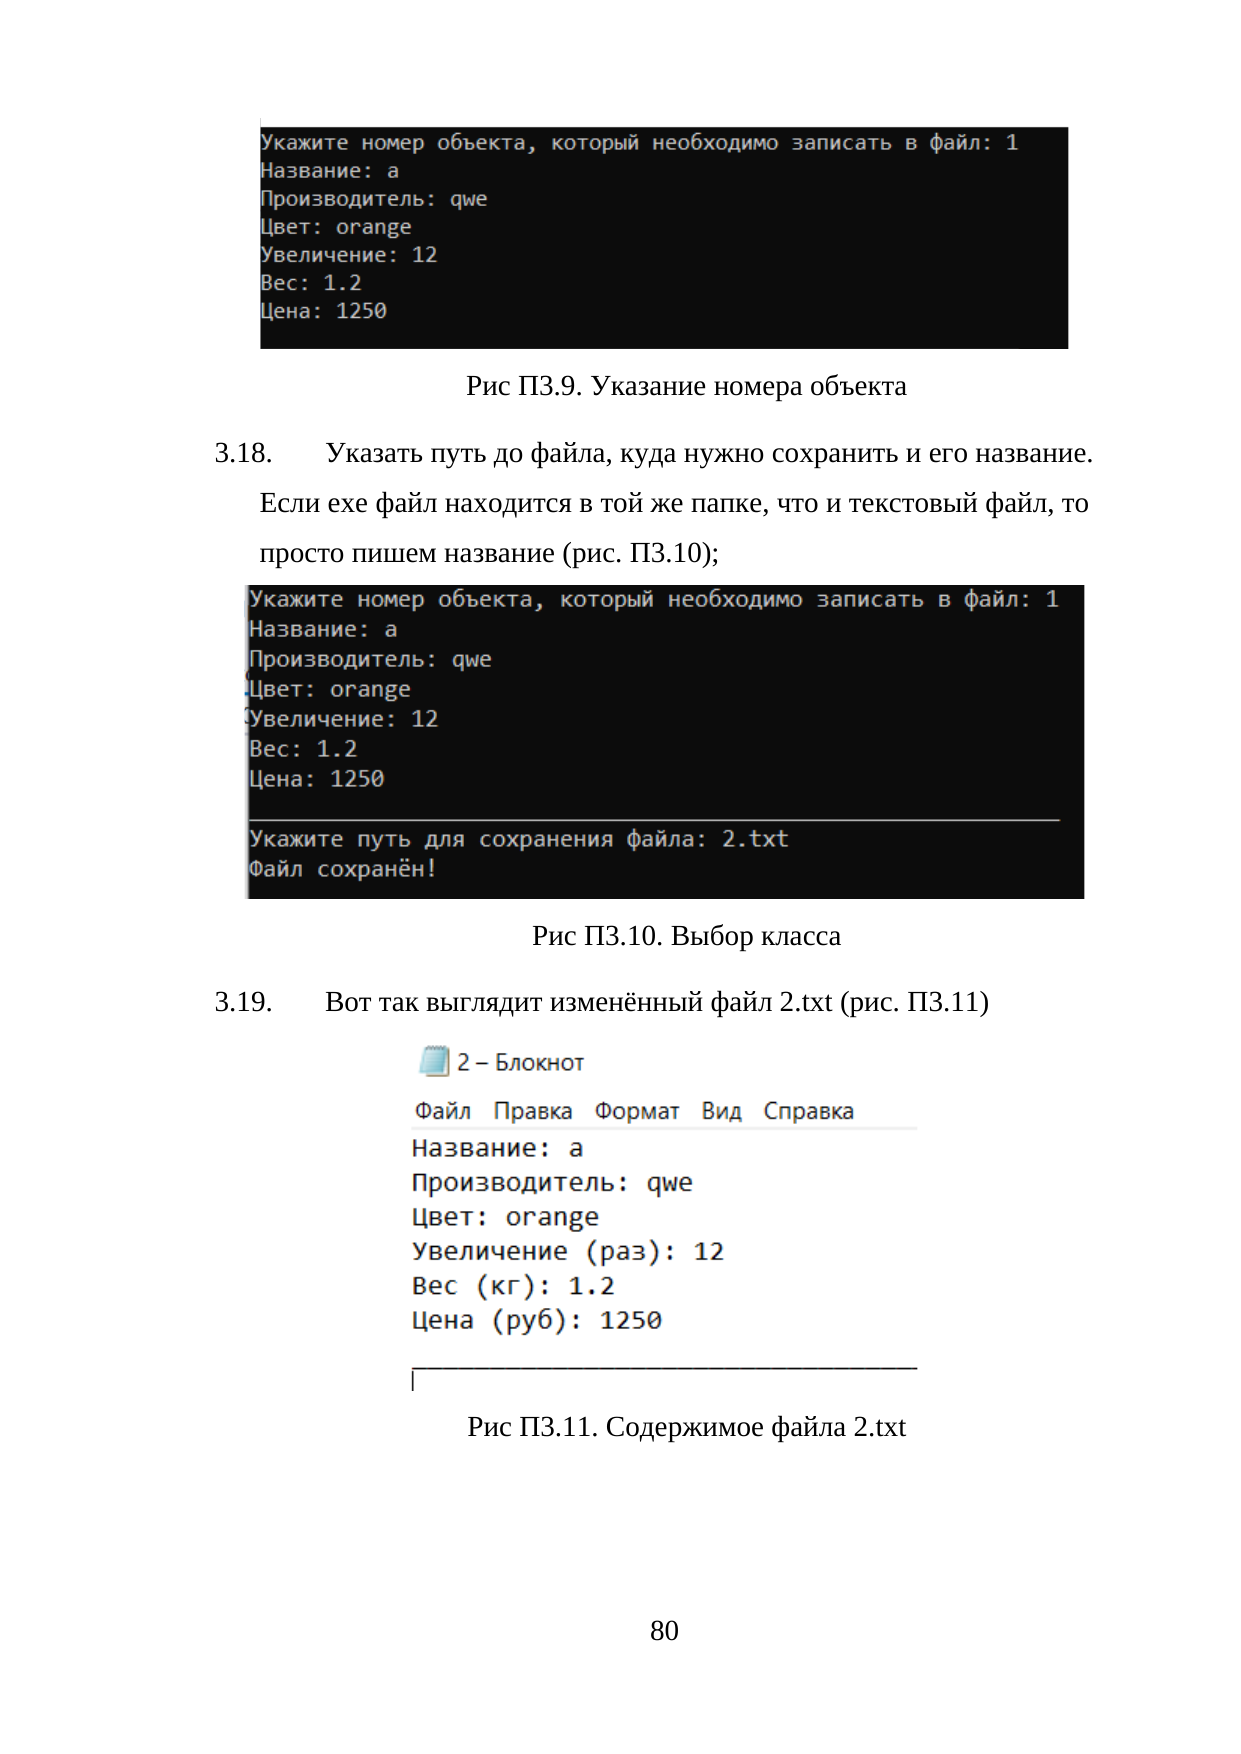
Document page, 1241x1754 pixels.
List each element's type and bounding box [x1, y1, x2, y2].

picture [260, 118, 1069, 349]
picture [244, 585, 1085, 899]
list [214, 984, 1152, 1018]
picture [411, 1035, 918, 1391]
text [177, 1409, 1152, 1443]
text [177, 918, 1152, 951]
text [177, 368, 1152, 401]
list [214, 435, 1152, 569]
